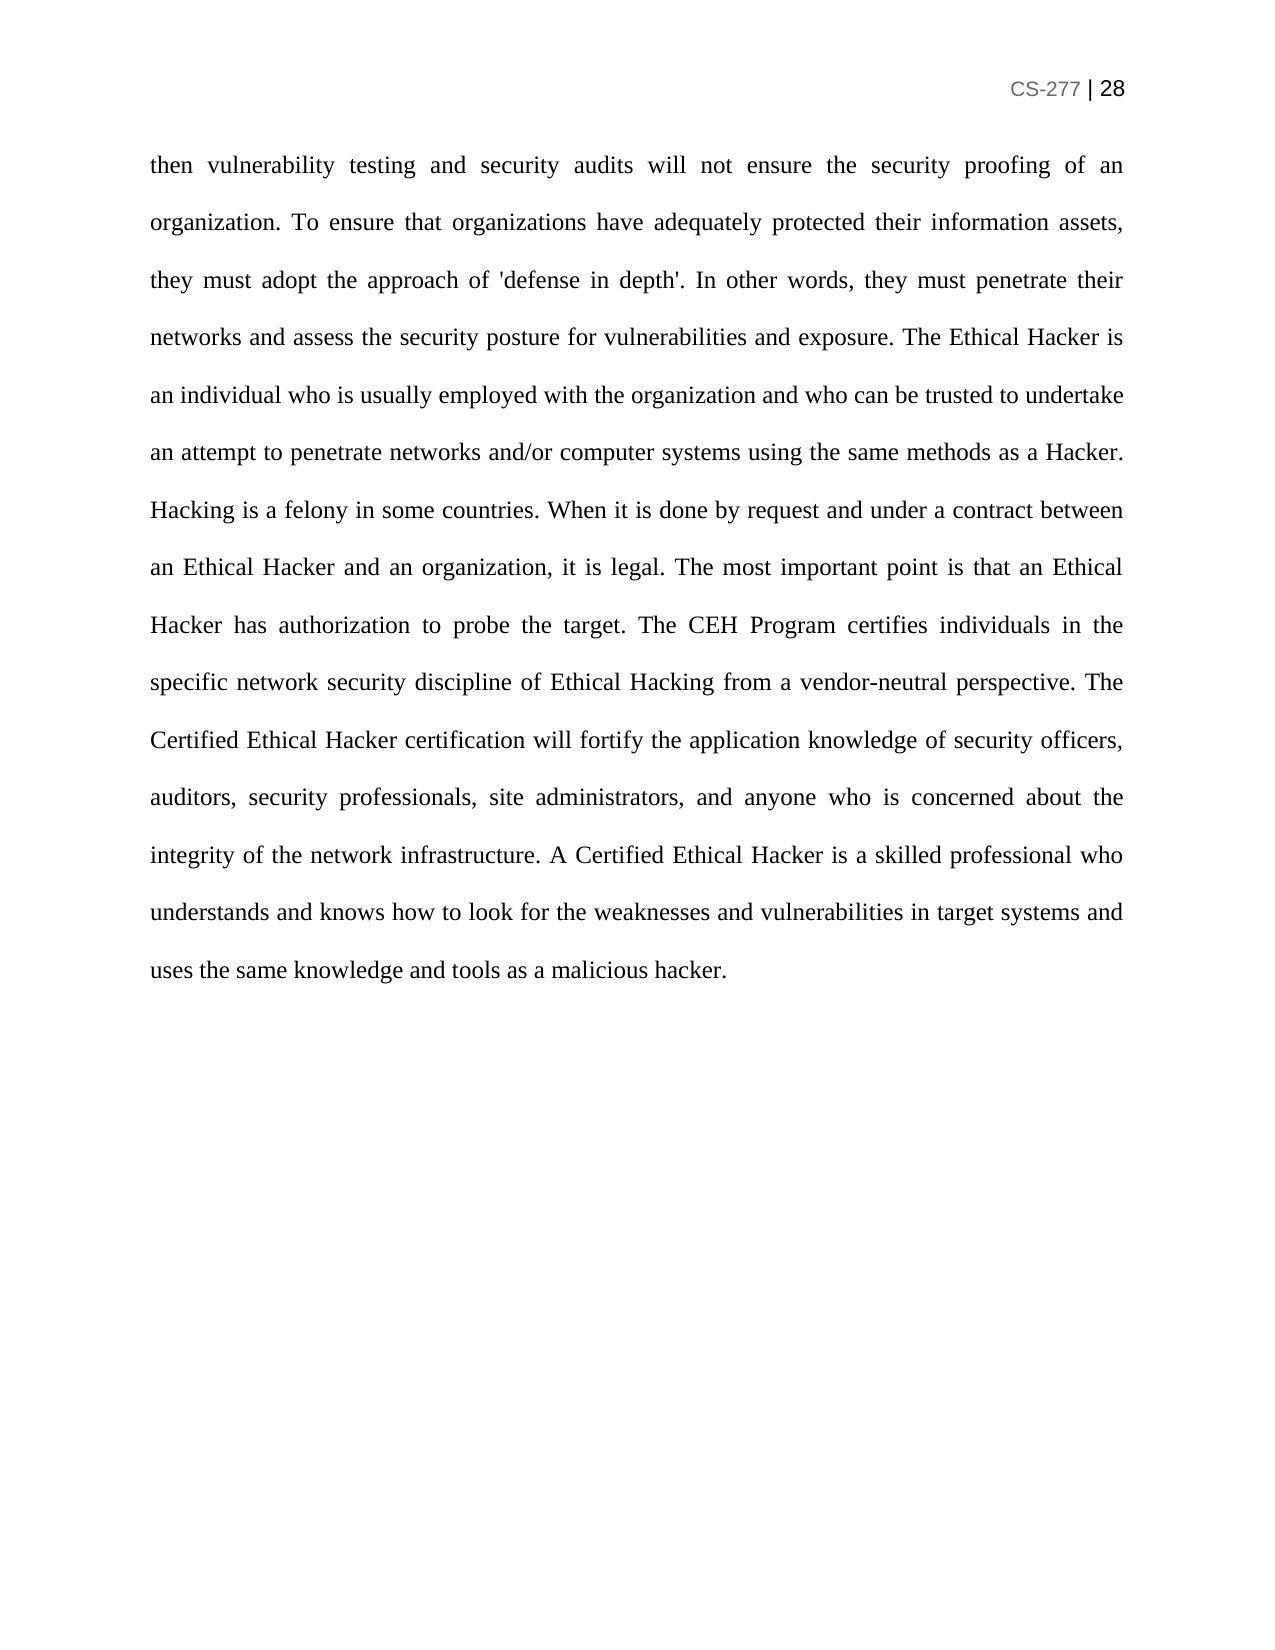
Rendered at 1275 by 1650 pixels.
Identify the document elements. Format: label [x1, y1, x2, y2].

text [150, 150, 1125, 984]
